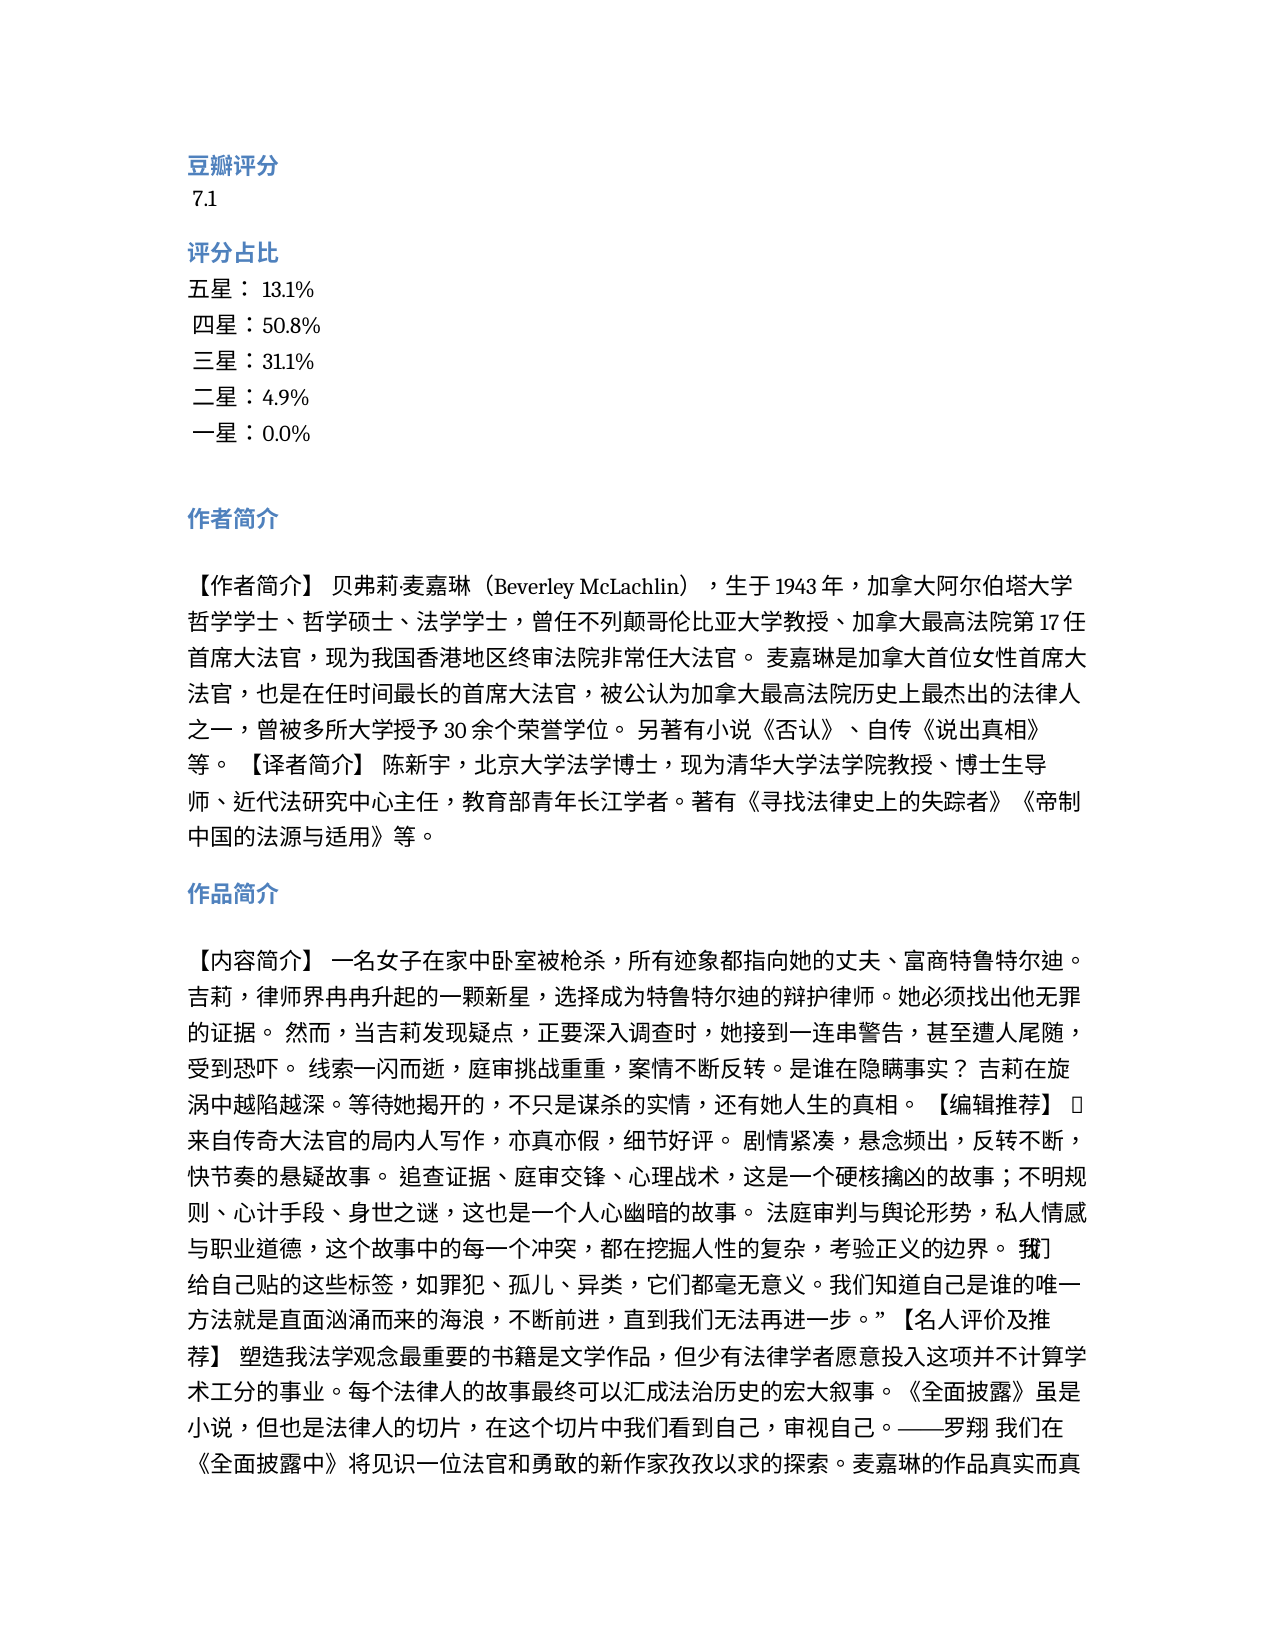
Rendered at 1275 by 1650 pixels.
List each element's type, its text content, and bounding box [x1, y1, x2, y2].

text 【作者简介】 贝弗莉·麦嘉琳（Beverley McLachlin），生于1943年，加拿大阿尔伯塔大学哲学学士、哲学硕士、法学学士，曾任不列颠哥伦比亚大学教授、加拿大最高法院第17任首席大法官，现为我国香港地区终审法院非常任大法官。 麦嘉琳是加拿大首位女性首席大法官，也是在任时间最长的首席大法官，被公认为加拿大最高法院历史上最杰出的法律人之一，曾被多所大学授予30余个荣誉学位。 另著有小说《否认》、自传《说出真相》等。 【译者简介】 陈新宇，北京大学法学博士，现为清华大学法学院教授、博士生导师、近代法研究中心主任，教育部青年长江学者。著有《寻找法律史上的失踪者》《帝制中国的法源与适用》等。 [187, 539, 1087, 853]
text 7.1 [187, 186, 1087, 212]
subtitle 作者简介 [187, 503, 1087, 534]
subtitle 作品简介 [187, 878, 1087, 909]
subtitle 豆瓣评分 [187, 150, 1087, 181]
text 五星： 13.1% 四星： 50.8% 三星： 31.1% 二星： 4.9% 一星： 0.0% [187, 273, 1087, 478]
subtitle 评分占比 [187, 237, 1087, 268]
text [187, 914, 1087, 1479]
